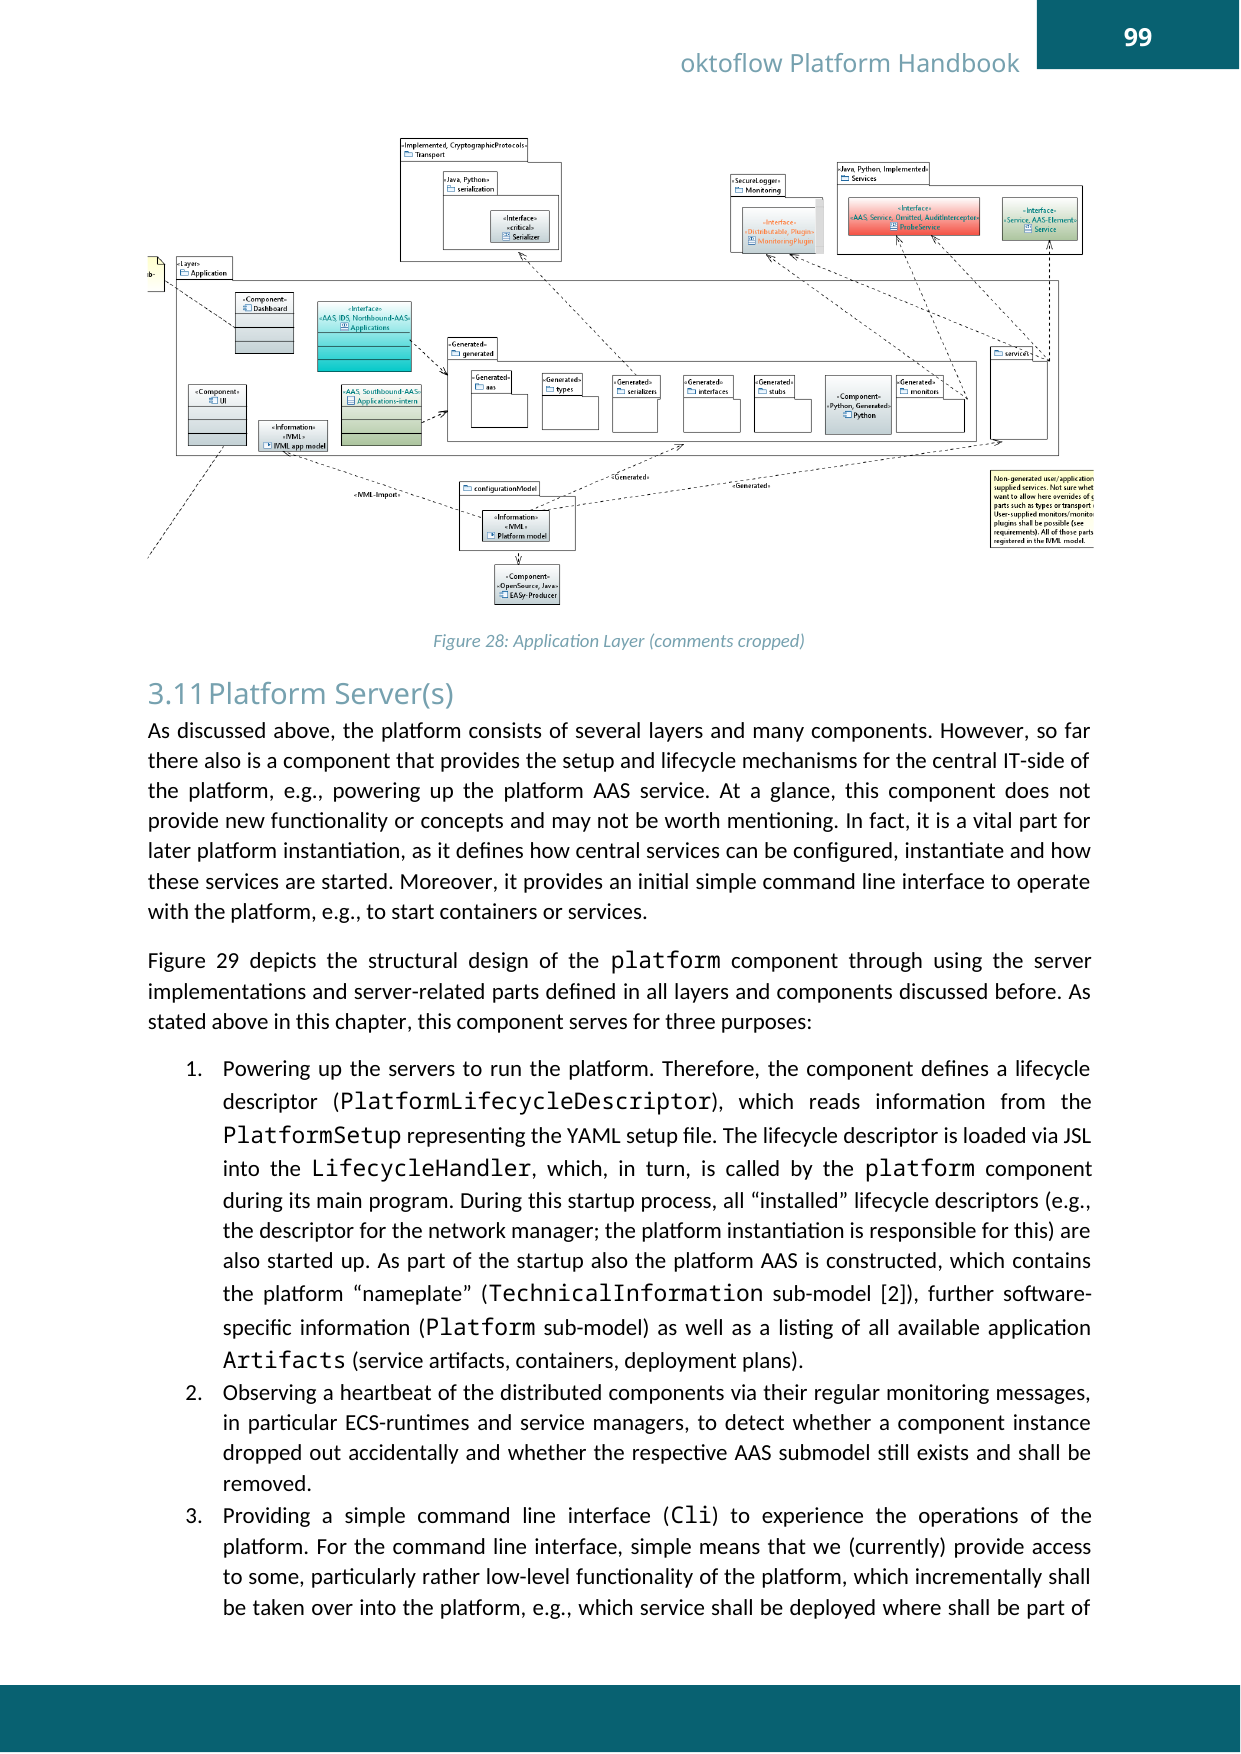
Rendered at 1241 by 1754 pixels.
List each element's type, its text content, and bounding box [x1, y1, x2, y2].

list Powering up the servers to run the platform. Therefore, the component defines a lifecycle descriptor (PlatformLifecycleDescriptor), which reads information from the PlatformSetup representing the YAML setup file. The lifecycle descriptor is loaded via JSL into the LifecycleHandler, which, in turn, is called by the platform component during its main program. During this startup process, all “installed” lifecycle descriptors (e.g., the descriptor for the network manager; the platform instantiation is responsible for this) are also started up. As part of the startup also the platform AAS is constructed, which contains the platform “nameplate” (TechnicalInformation sub-model [2]), further software-specific information (Platform sub-model) as well as a listing of all available application Artifacts (service artifacts, containers, deployment plans). [185, 1054, 1093, 1376]
text As discussed above, the platform consists of several layers and many components. However, so far there also is a component that provides the setup and lifecycle mechanisms for the central IT-side of the platform, e.g., powering up the platform AAS service. At a glance, this component does not provide new functionality or concepts and may not be worth mentioning. In fact, it is a vital part for later platform instantiation, as it defines how central services can be configured, instantiate and how these services are started. Moreover, it provides an initial simple command line interface to operate with the platform, e.g., to start containers or services. [148, 716, 1093, 925]
subtitle Platform Server(s) [148, 673, 1093, 713]
picture [147, 132, 1094, 611]
text Figure 28: Application Layer (comments cropped) [148, 629, 1093, 652]
list Observing a heartbeat of the distributed components via their regular monitoring messages, in particular ECS-runtimes and service managers, to detect whether a component instance dropped out accidentally and whether the respective AAS submodel still exists and shall be removed. [185, 1378, 1093, 1497]
text Figure 29 depicts the structural design of the platform component through using the server implementations and server-related parts defined in all layers and components discussed before. As stated above in this chapter, this component serves for three purposes: [148, 944, 1093, 1036]
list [185, 1499, 1093, 1621]
